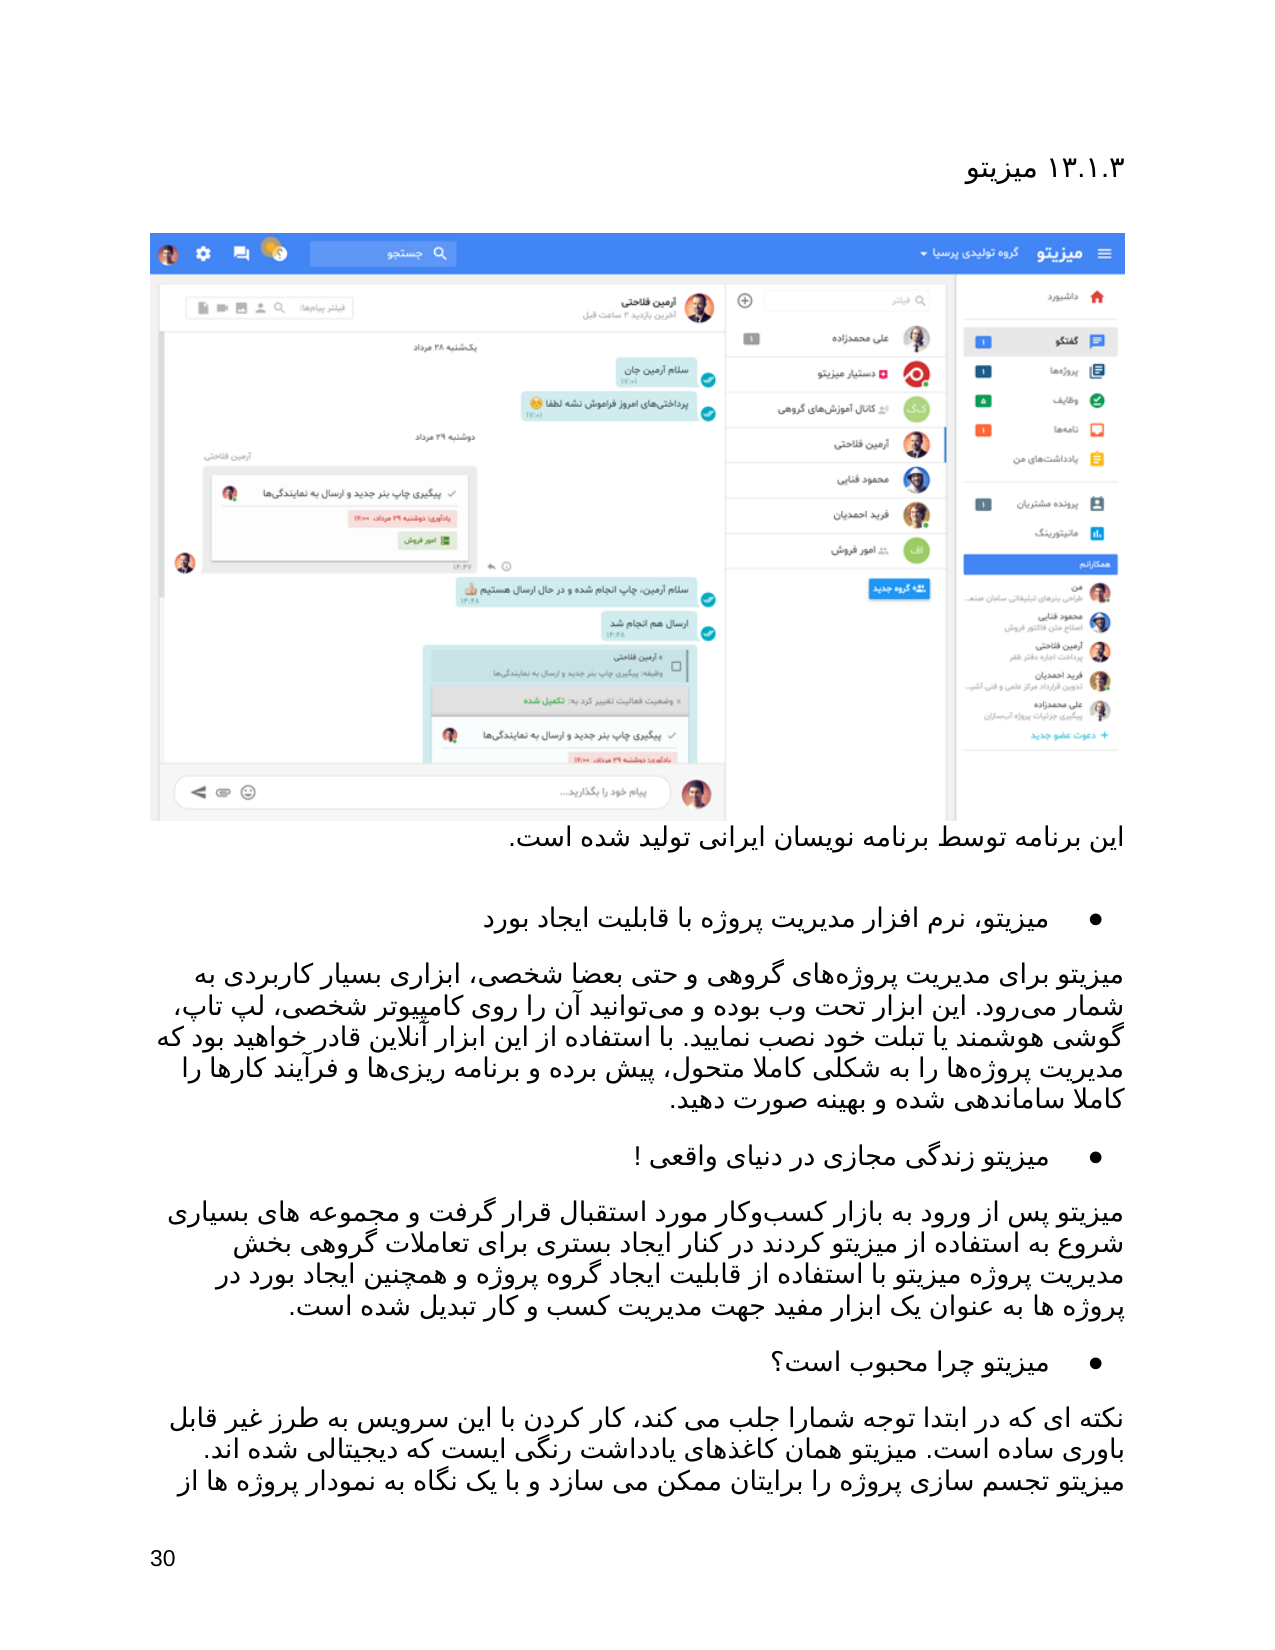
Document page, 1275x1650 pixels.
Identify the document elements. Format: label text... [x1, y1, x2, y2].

subtitle ۱۳.۱.۳ میزیتو [150, 150, 1125, 183]
text این برنامه توسط برنامه نویسان ایرانی تولید شده است. [150, 821, 1125, 852]
picture [150, 233, 1125, 821]
list میزیتو چرا محبوب است؟ [150, 1346, 1087, 1377]
list میزیتو، نرم افزار مدیریت پروژه با قابلیت ایجاد بورد [150, 902, 1087, 933]
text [150, 1402, 1125, 1496]
text میزیتو برای مدیریت پروژه‌های گروهی و حتی بعضا شخصی، ابزاری بسیار کاربردی به شمار می‌رود. این ابزار تحت وب بوده و می‌توانید آن را روی کامپیوتر شخصی، لپ تاپ، گوشی هوشمند یا تبلت خود نصب نمایید. با استفاده از این ابزار آنلاین قادر خواهید بود که مدیریت پروژه‌ها را به شکلی کاملا متحول، پیش برده و برنامه ریزی‌ها و فرآیند کارها را کاملا ساماندهی شده و بهینه صورت دهید. [150, 958, 1125, 1115]
text میزیتو پس از ورود به بازار کسب‌وکار مورد استقبال قرار گرفت و مجموعه های بسیاری شروع به استفاده از میزیتو کردند در کنار ایجاد بستری برای تعاملات گروهی بخش مدیریت پروژه میزیتو با استفاده از قابلیت ایجاد گروه پروژه و همچنین ایجاد بورد در پروژه ها به عنوان یک ابزار مفید جهت مدیریت کسب و کار تبدیل شده است. [150, 1196, 1125, 1321]
list میزیتو زندگی مجازی در دنیای واقعی ! [150, 1140, 1087, 1171]
